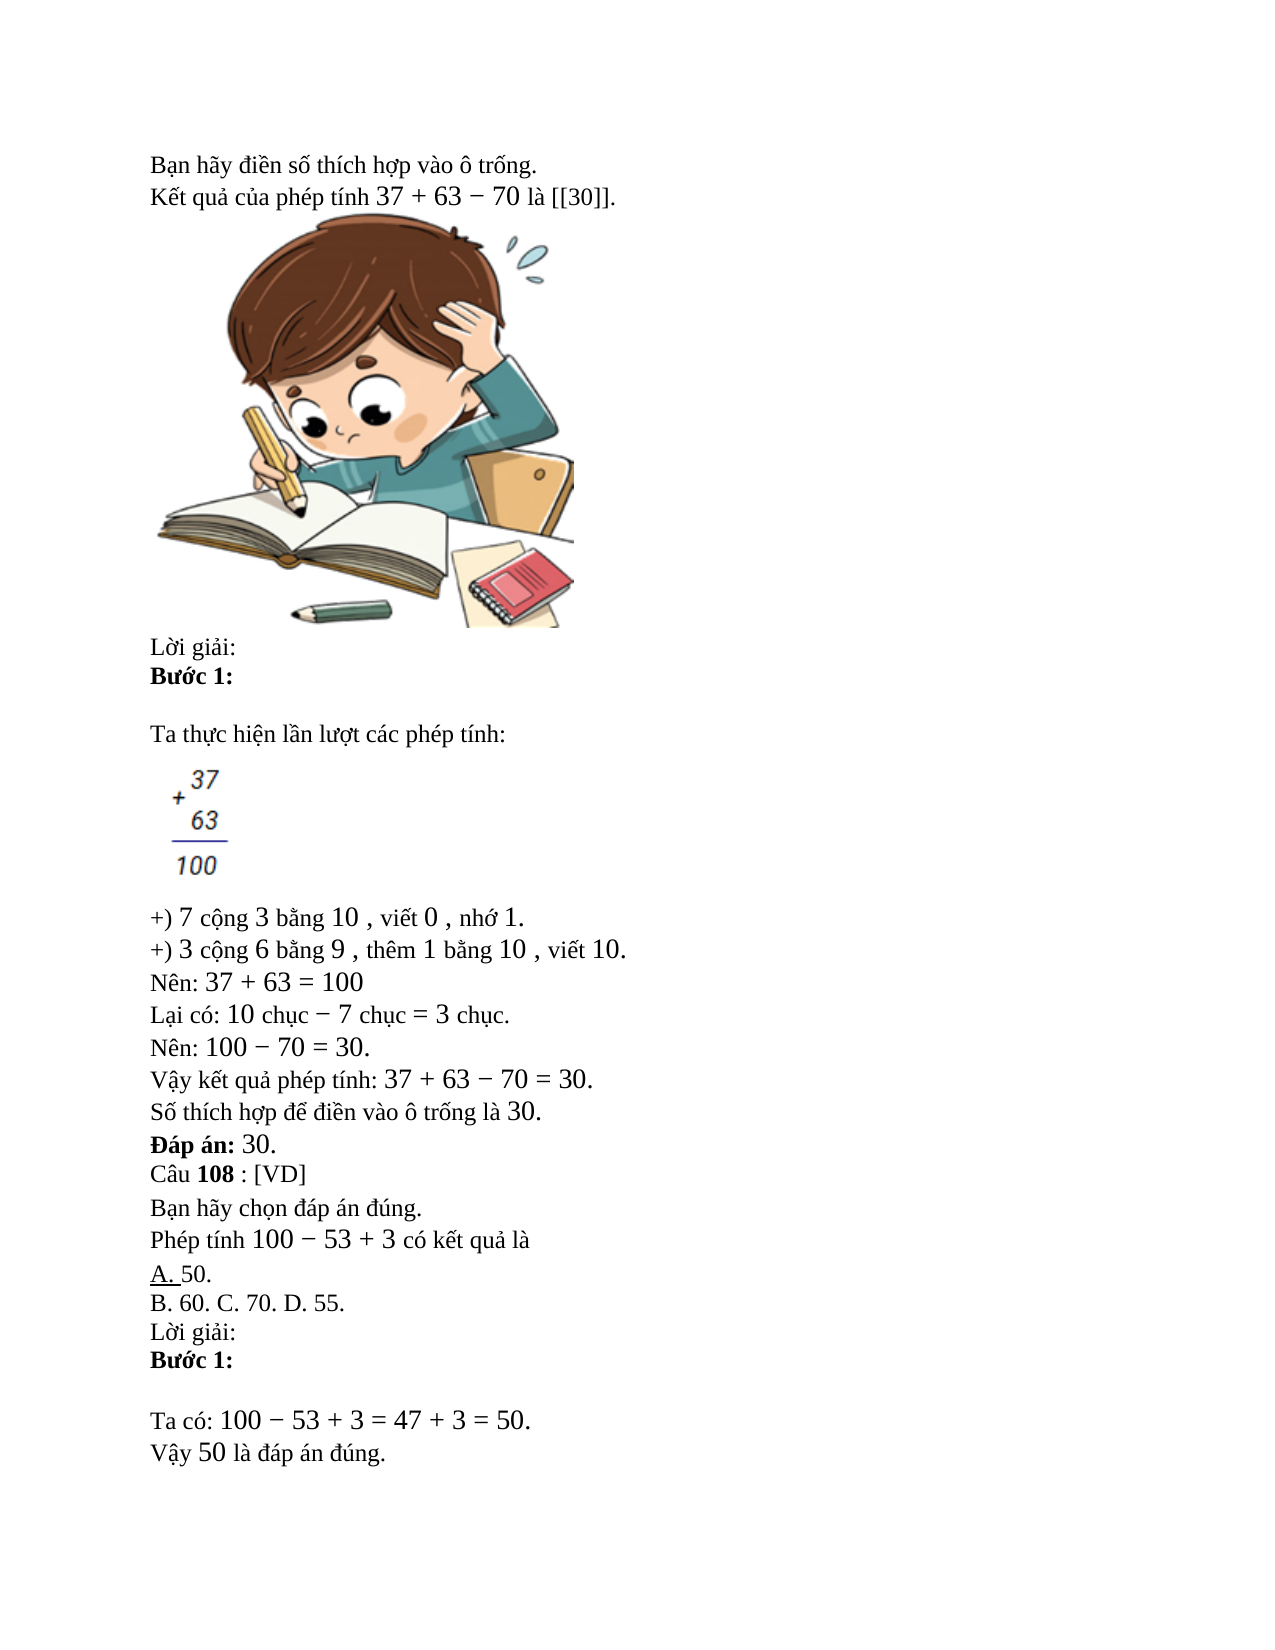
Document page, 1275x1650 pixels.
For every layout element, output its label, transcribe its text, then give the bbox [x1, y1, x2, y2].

text A. 50. [150, 1259, 1125, 1288]
picture [150, 211, 574, 628]
text Bạn hãy chọn đáp án đúng. Phép tính 100 − 53 + 3 có kết quả là [150, 1193, 1125, 1254]
text Lời giải: [150, 1317, 1125, 1346]
text B. 60. C. 70. D. 55. [150, 1288, 1125, 1317]
picture [150, 747, 244, 900]
text Bước 1: [150, 661, 1125, 690]
text Lời giải: [150, 632, 1125, 661]
text Bước 1: [150, 1346, 1125, 1374]
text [150, 1374, 1125, 1468]
text Ta thực hiện lần lượt các phép tính: +) 7 cộng 3 bằng 10 , viết 0 , nhớ 1. +) 3 cộng 6 bằng 9 , thêm 1 bằng 10 , viết 10. Nên: 37 + 63 = 100 Lại có: 10 chục − 7 chục = 3 chục. Nên: 100 − 70 = 30. Vậy kết quả phép tính: 37 + 63 − 70 = 30. Số thích hợp để điền vào ô trống là 30. Đáp án: 30. [150, 690, 1125, 1159]
text Câu 108 : [VD] [150, 1159, 1125, 1188]
